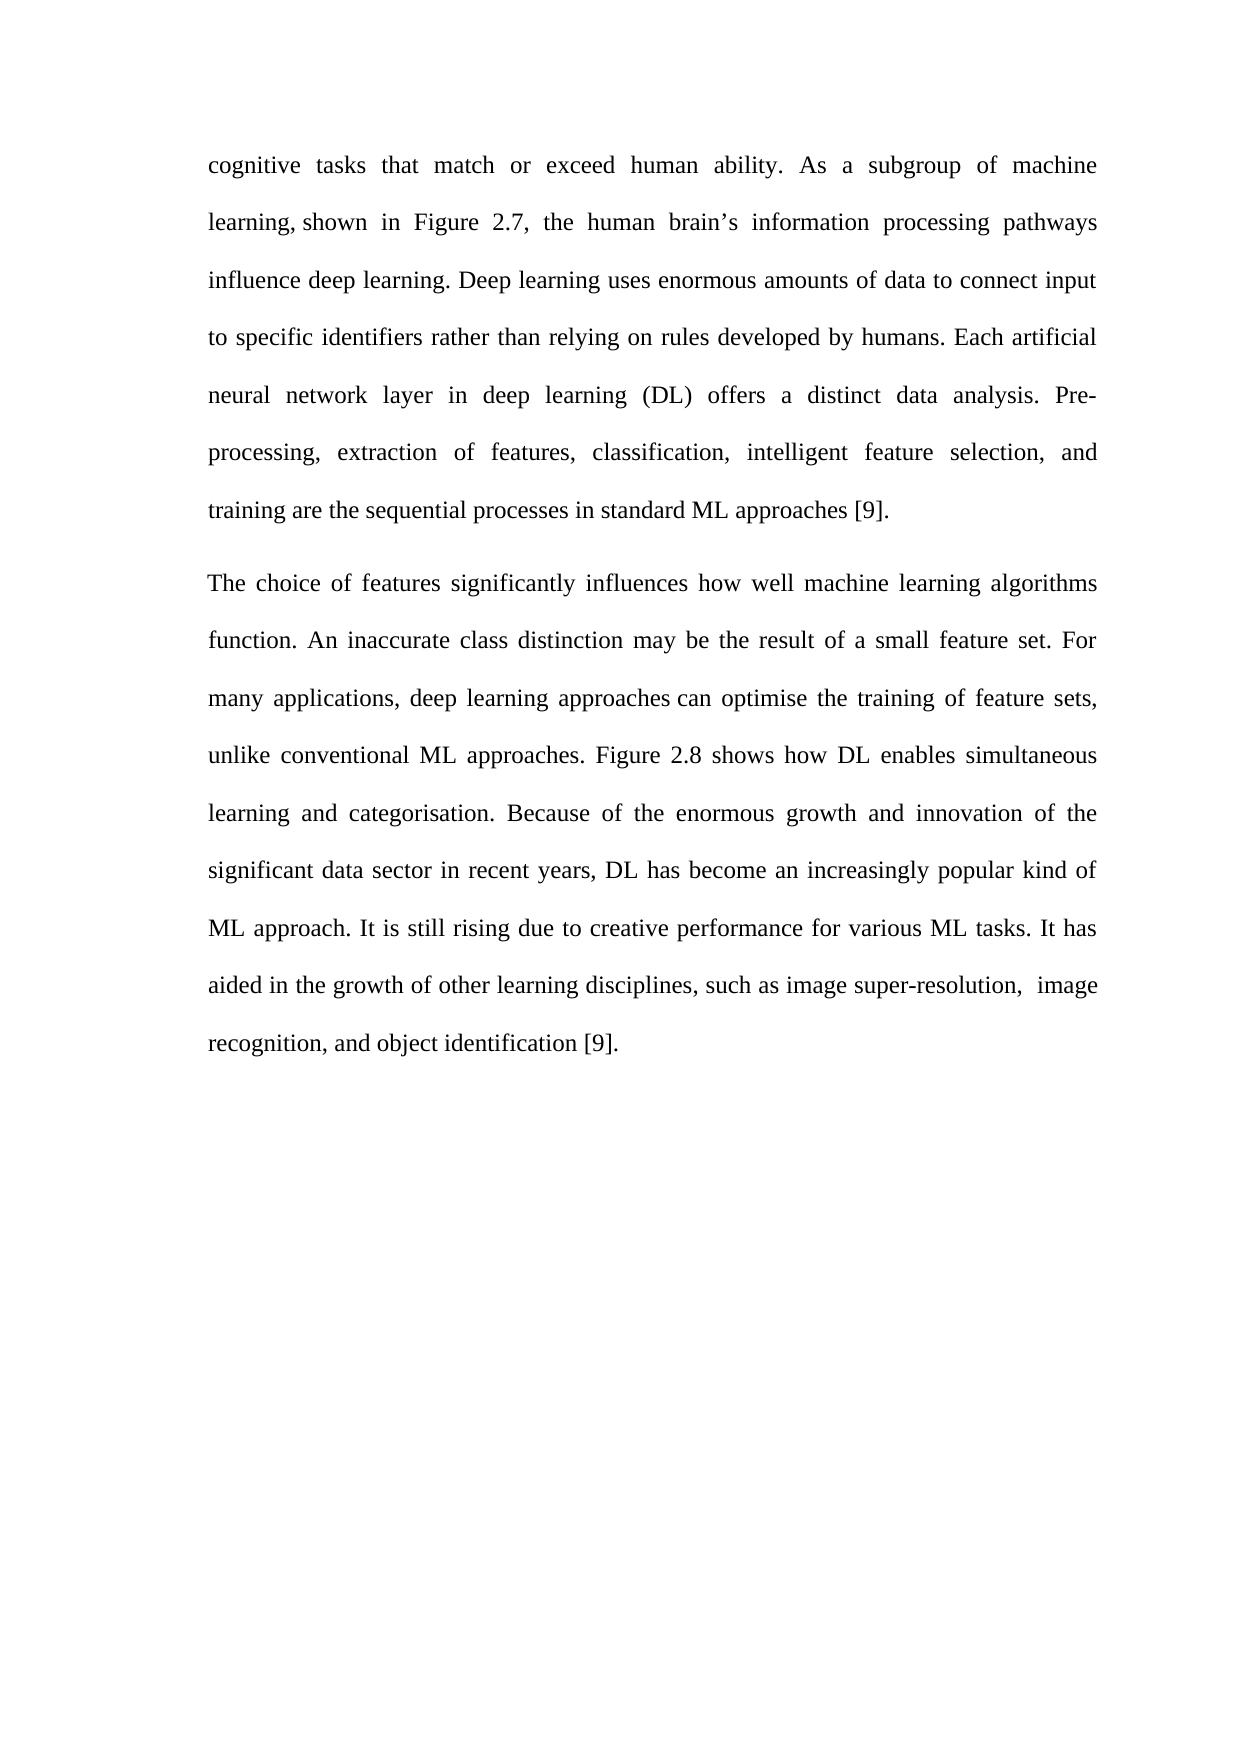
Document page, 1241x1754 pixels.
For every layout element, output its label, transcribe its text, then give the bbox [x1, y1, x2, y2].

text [207, 150, 1098, 524]
text The choice of features significantly influences how well machine learning algorithms function. An inaccurate class distinction may be the result of a small feature set. For many applications, deep learning approaches can optimise the training of feature sets, unlike conventional ML approaches. Figure 2.8 shows how DL enables simultaneous learning and categorisation. Because of the enormous growth and innovation of the significant data sector in recent years, DL has become an increasingly popular kind of ML approach. It is still rising due to creative performance for various ML tasks. It has aided in the growth of other learning disciplines, such as image super-resolution, image recognition, and object identification [9]. [207, 568, 1098, 1057]
